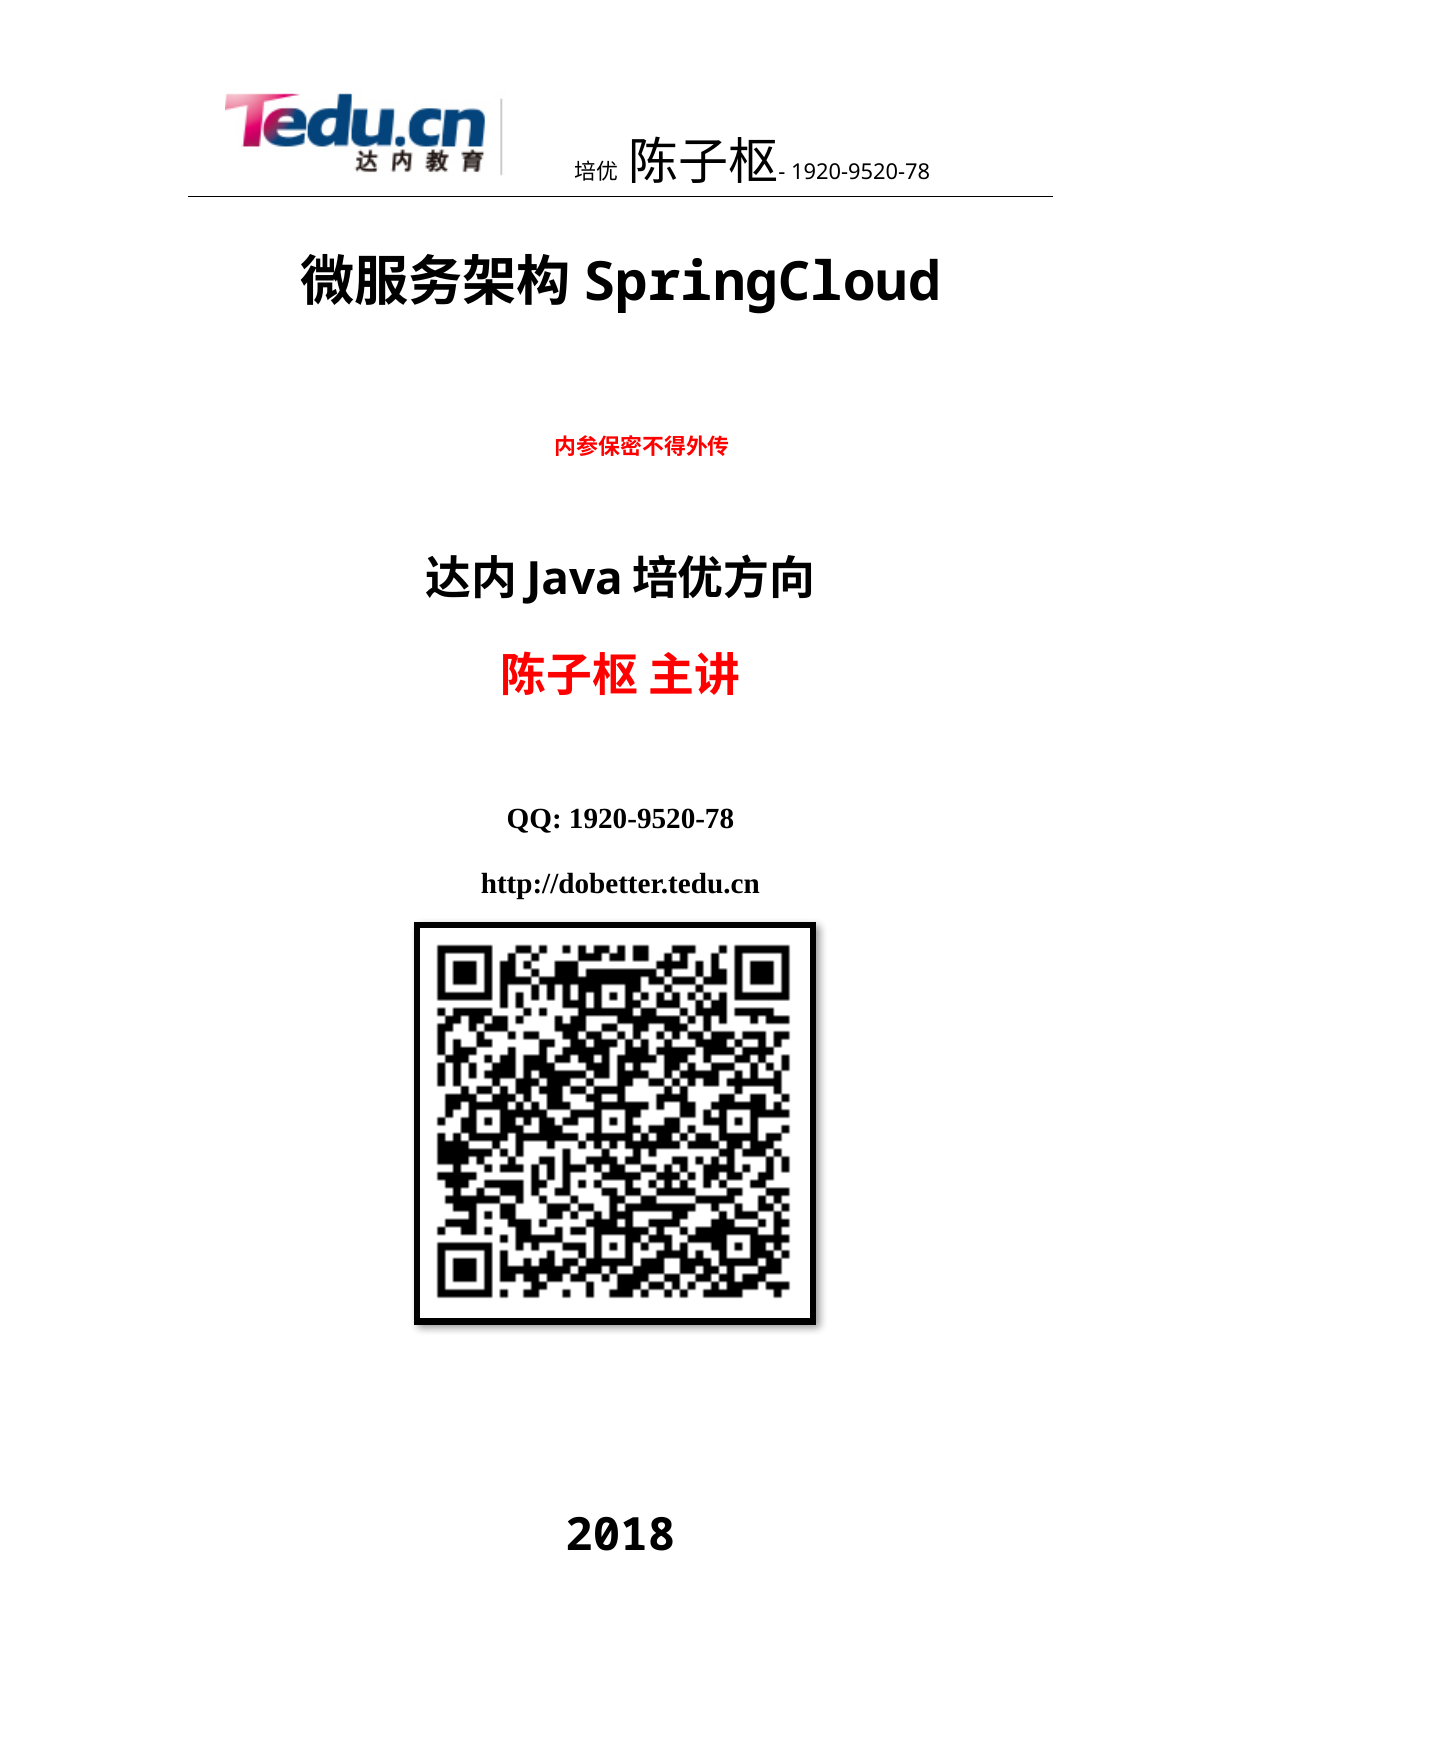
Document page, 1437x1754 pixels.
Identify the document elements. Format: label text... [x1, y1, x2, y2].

text 2018 [187, 1501, 1053, 1566]
text http://dobetter.tedu.cn [187, 851, 1053, 916]
text 内参保密不得外传 [187, 429, 1053, 461]
subtitle 微服务架构 SpringCloud [187, 237, 1053, 316]
picture [225, 88, 507, 180]
picture [420, 928, 810, 1318]
text 陈子枢 主讲 [187, 623, 1053, 721]
text 达内Java培优方向 [187, 526, 1053, 623]
text QQ: 1920-9520-78 [187, 786, 1053, 851]
